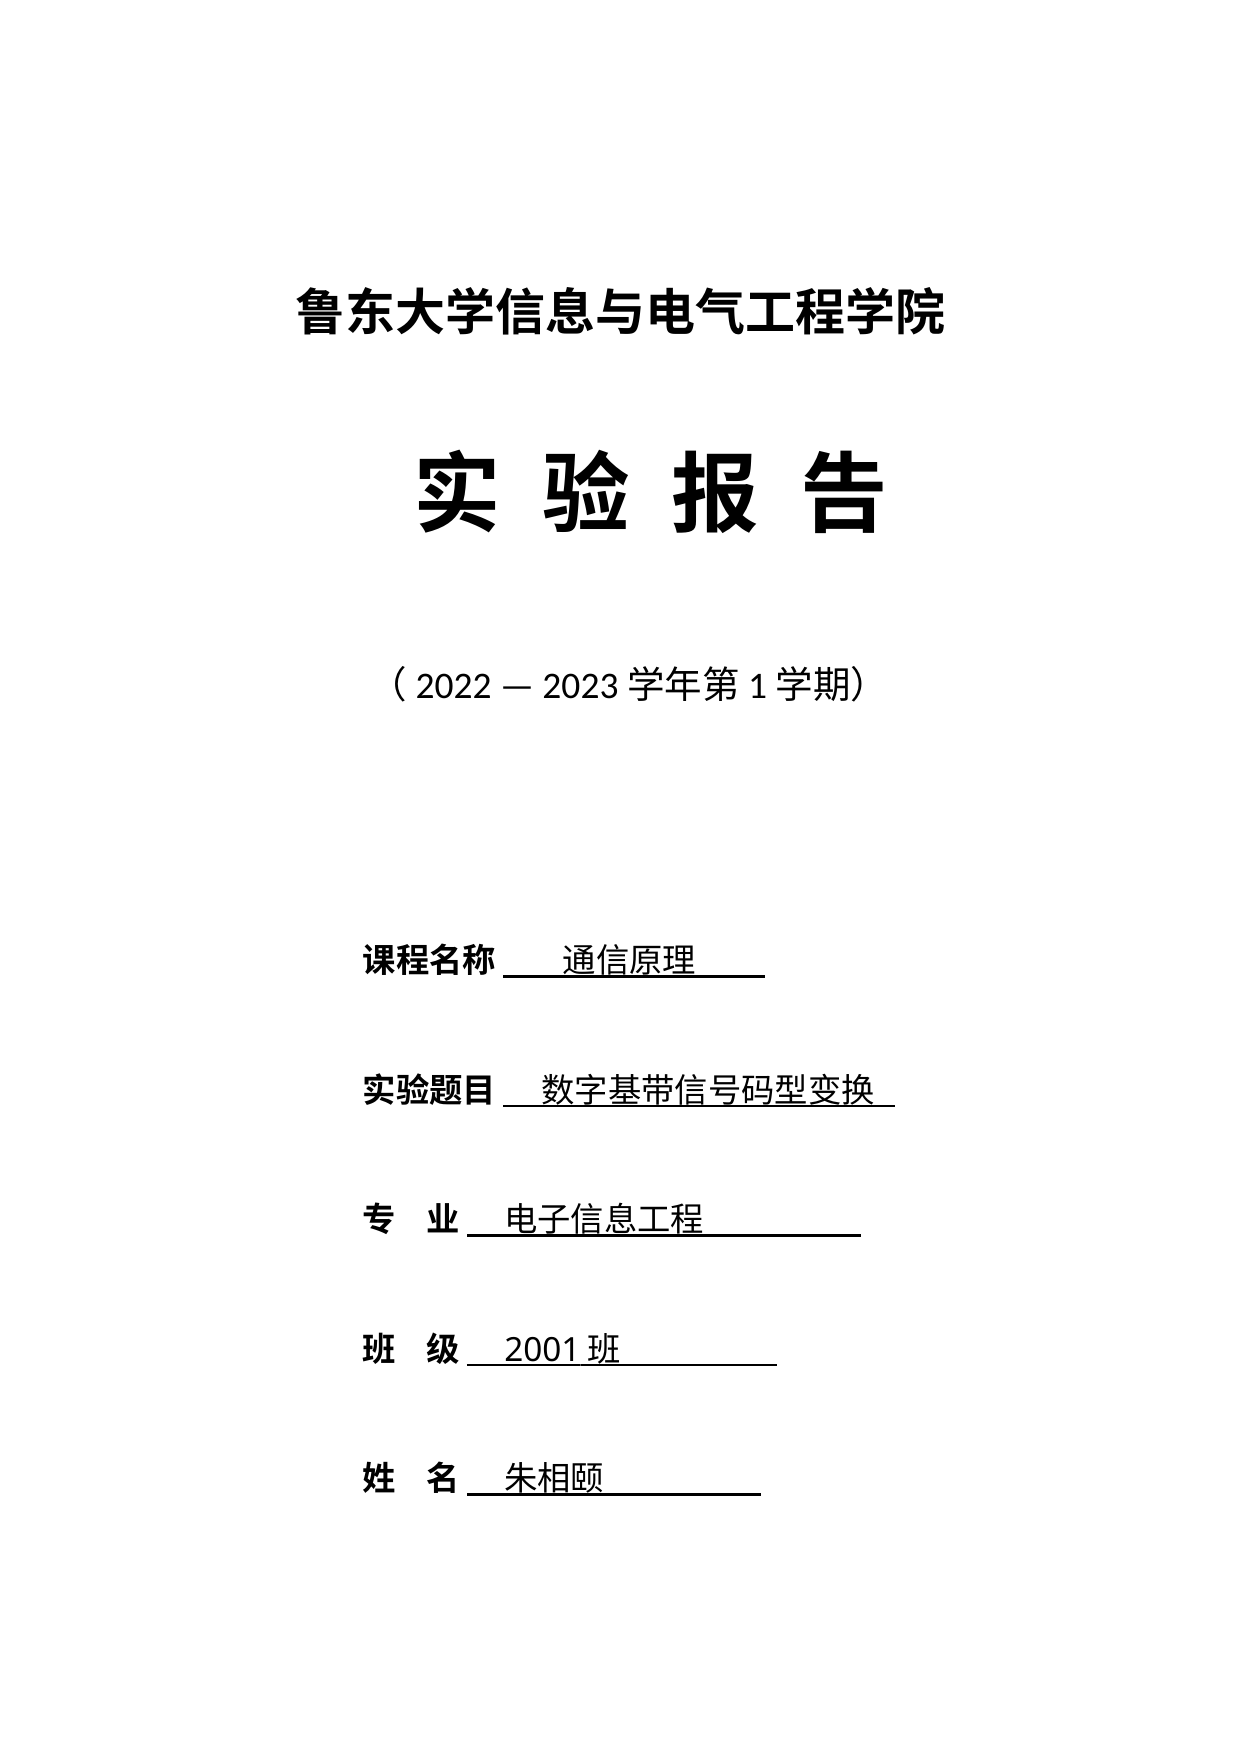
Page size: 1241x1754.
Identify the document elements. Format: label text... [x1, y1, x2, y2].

text 姓 名 朱相颐 [319, 1444, 1053, 1509]
text 班 级 2001班 [319, 1314, 1053, 1379]
text 实验报告 [187, 422, 1053, 552]
text 鲁东大学信息与电气工程学院 [187, 259, 1053, 357]
text （ 2022 — 2023 学年第 1 学期） [187, 649, 1053, 714]
text 实验题目 数字基带信号码型变换 [319, 1055, 1053, 1120]
text 专 业 电子信息工程 [319, 1185, 1053, 1250]
text 课程名称 通信原理 [319, 926, 1053, 991]
